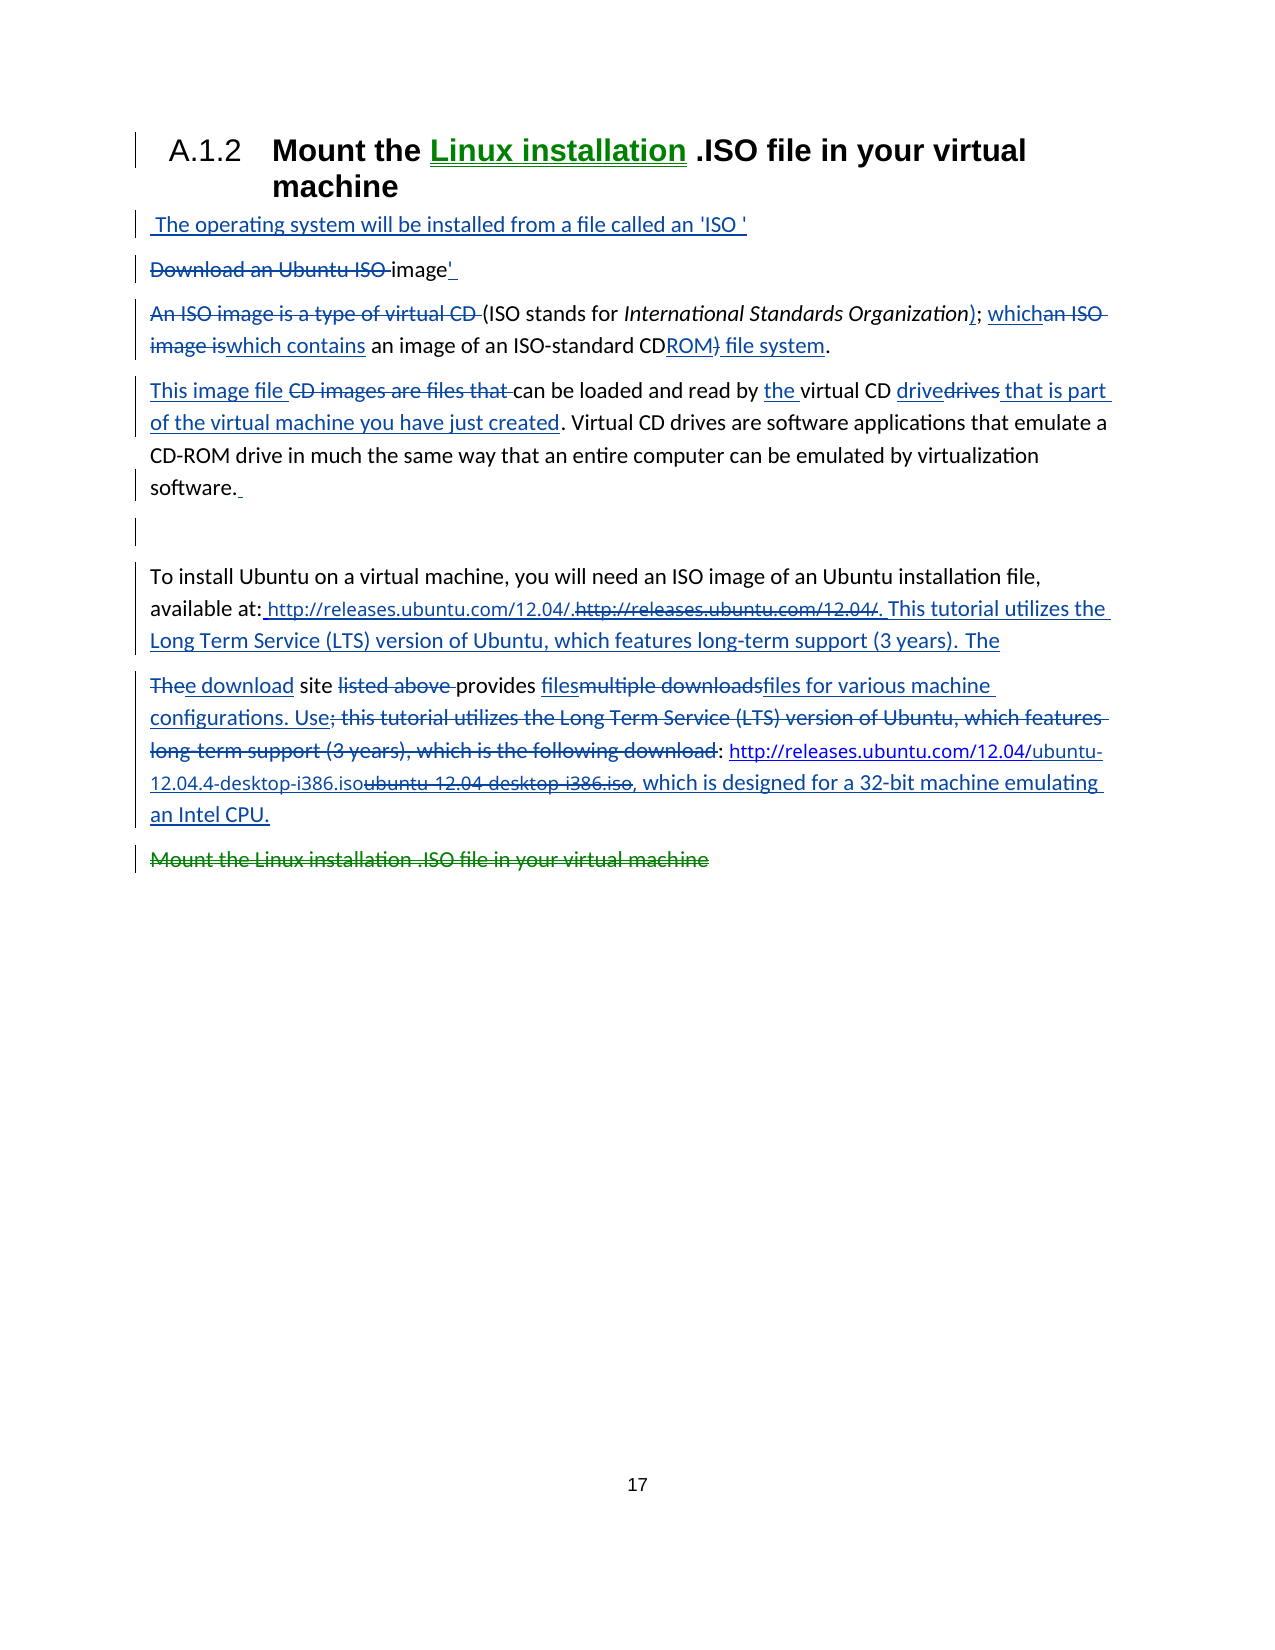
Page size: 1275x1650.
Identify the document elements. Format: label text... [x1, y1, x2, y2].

text site provides : http://releases.ubuntu.com/12.04/ [150, 671, 1125, 828]
text image [150, 255, 1125, 283]
text (ISO stands for International Standards Organization; an image of an ISO-standard CD. [150, 299, 1125, 360]
text To install Ubuntu on a virtual machine, you will need an ISO image of an Ubuntu installation file, available at: [150, 562, 1125, 655]
text can be loaded and read by virtual CD . Virtual CD drives are software applications that emulate a CD-ROM drive in much the same way that an entire computer can be emulated by virtualization software. [150, 376, 1125, 501]
